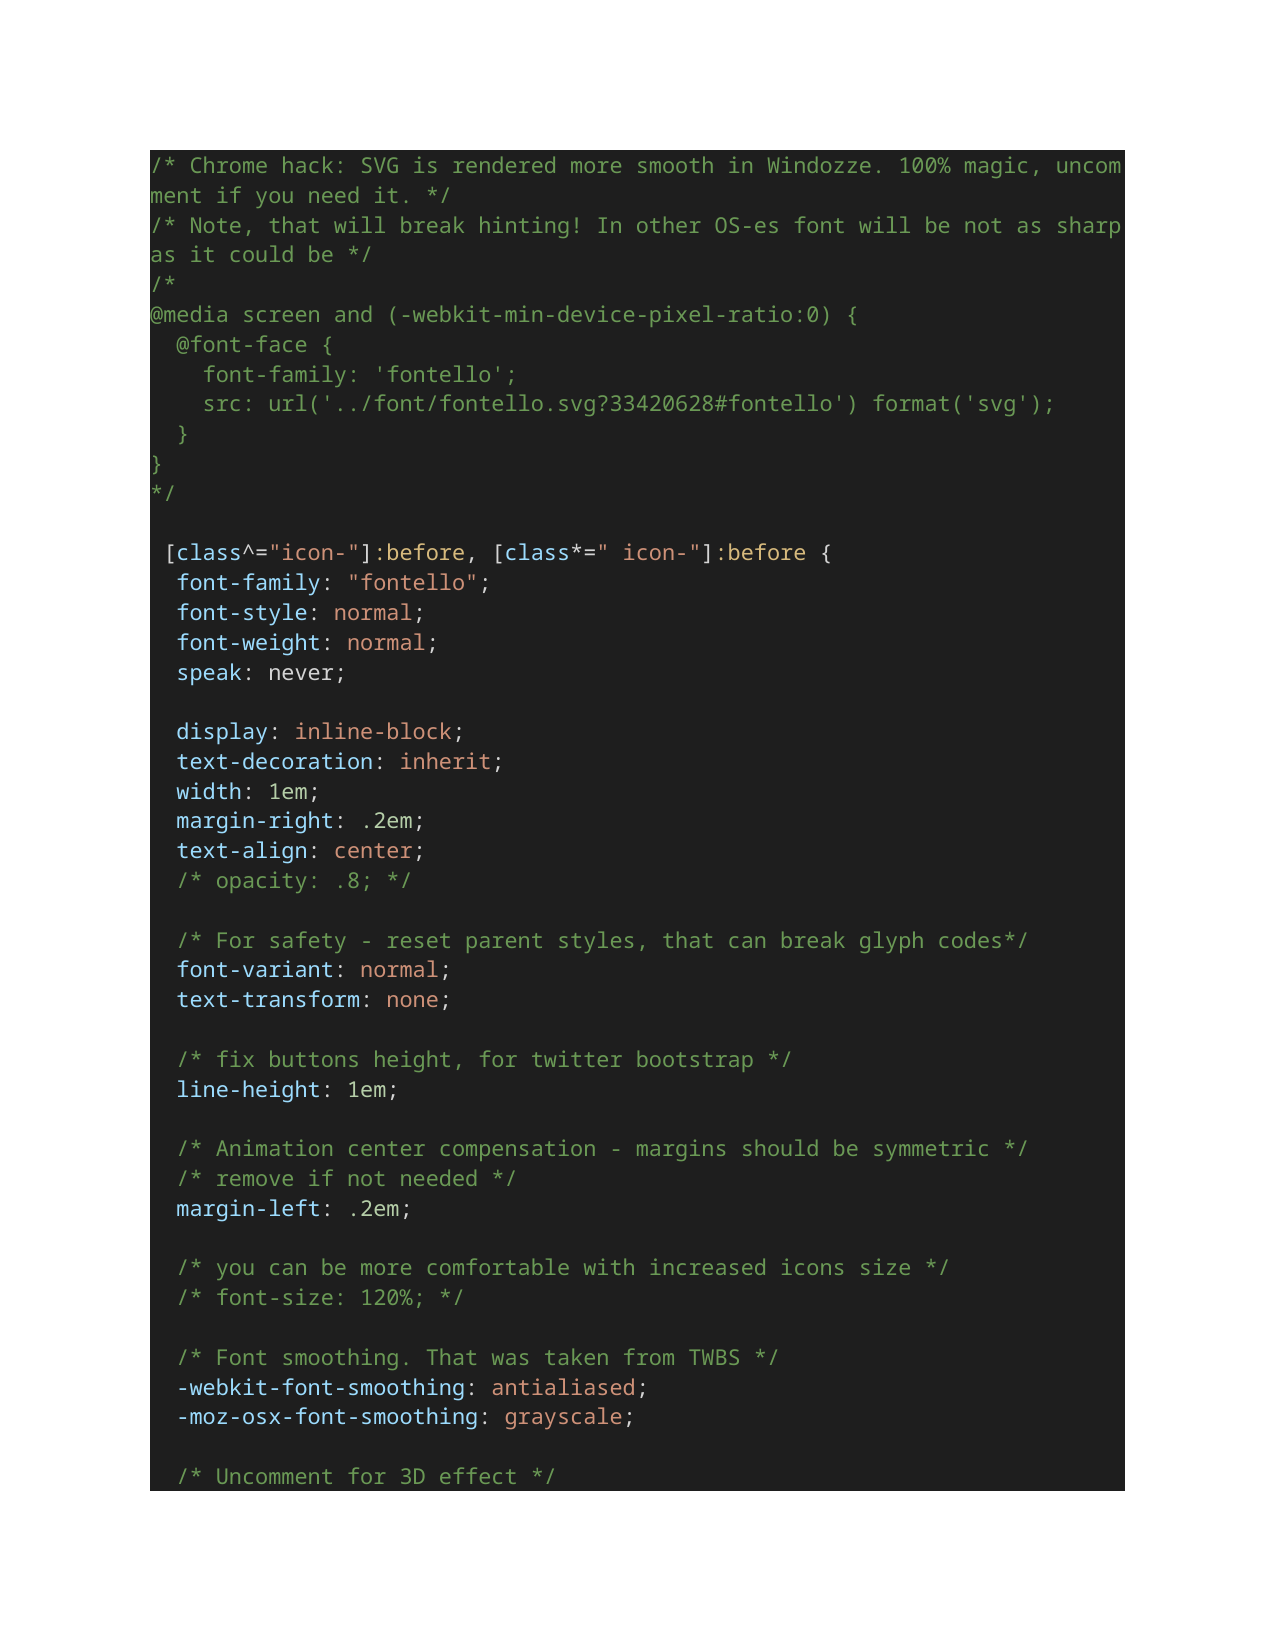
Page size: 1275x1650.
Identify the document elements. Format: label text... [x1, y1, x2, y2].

text speak: never; [150, 656, 1125, 686]
text } [150, 418, 1125, 448]
text display: inline-block; [150, 716, 1125, 746]
text } [150, 448, 1125, 478]
text font-weight: normal; [150, 627, 1125, 656]
text margin-right: .2em; [150, 805, 1125, 835]
text /* Note, that will break hinting! In other OS-es font will be not as sharp as it could be */ [150, 209, 1125, 269]
text margin-left: .2em; [150, 1193, 1125, 1222]
text /* remove if not needed */ [150, 1163, 1125, 1193]
text /* fix buttons height, for twitter bootstrap */ [150, 1044, 1125, 1073]
text font-style: normal; [150, 597, 1125, 627]
text width: 1em; [150, 776, 1125, 805]
text /* For safety - reset parent styles, that can break glyph codes*/ [150, 924, 1125, 954]
text line-height: 1em; [150, 1073, 1125, 1103]
text -webkit-font-smoothing: antialiased; [150, 1371, 1125, 1401]
text /* Chrome hack: SVG is rendered more smooth in Windozze. 100% magic, uncomment if you need it. */ [150, 150, 1125, 209]
text font-family: 'fontello'; [150, 358, 1125, 388]
text src: url('../font/fontello.svg?33420628#fontello') format('svg'); [150, 388, 1125, 418]
text @media screen and (-webkit-min-device-pixel-ratio:0) { [150, 299, 1125, 329]
text -moz-osx-font-smoothing: grayscale; [150, 1401, 1125, 1431]
text /* Font smoothing. That was taken from TWBS */ [150, 1342, 1125, 1371]
text /* [150, 269, 1125, 299]
text text-align: center; [150, 835, 1125, 865]
text /* Uncomment for 3D effect */ [150, 1461, 1125, 1491]
text text-decoration: inherit; [150, 746, 1125, 776]
text [class^="icon-"]:before, [class*=" icon-"]:before { [150, 537, 1125, 567]
text /* Animation center compensation - margins should be symmetric */ [150, 1133, 1125, 1163]
text /* opacity: .8; */ [150, 865, 1125, 895]
text font-variant: normal; [150, 954, 1125, 984]
text */ [150, 478, 1125, 507]
text font-family: "fontello"; [150, 567, 1125, 597]
text text-transform: none; [150, 984, 1125, 1014]
text @font-face { [150, 329, 1125, 358]
text /* font-size: 120%; */ [150, 1282, 1125, 1312]
text /* you can be more comfortable with increased icons size */ [150, 1252, 1125, 1282]
